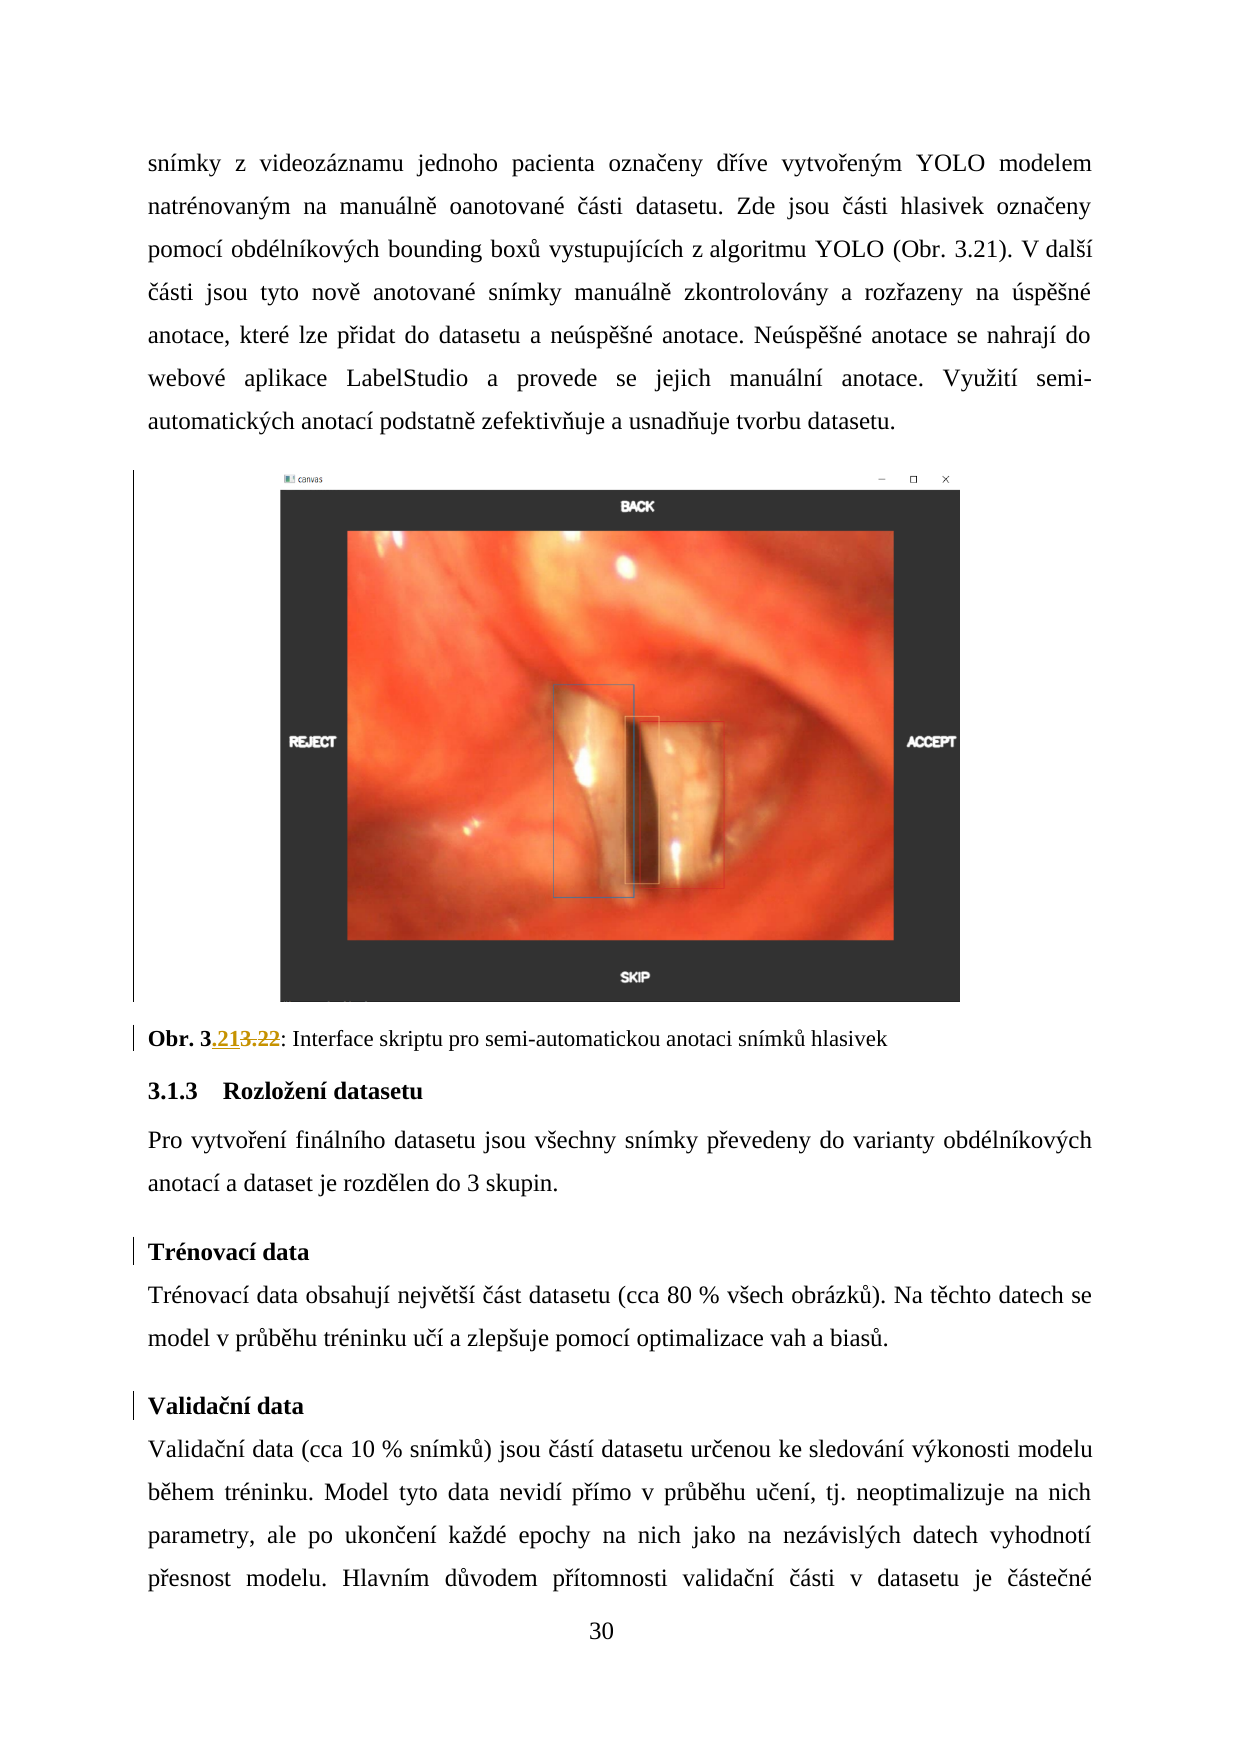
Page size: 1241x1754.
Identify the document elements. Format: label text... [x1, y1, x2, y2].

subtitle Validační data [148, 1391, 1092, 1420]
picture [280, 470, 960, 1002]
text Pro vytvoření finálního datasetu jsou všechny snímky převedeny do varianty obdélníkových anotací a dataset je rozdělen do 3 skupin. [148, 1125, 1092, 1197]
text Trénovací data obsahují největší část datasetu (cca 80 % všech obrázků). Na těchto datech se model v průběhu tréninku učí a zlepšuje pomocí optimalizace vah a biasů. [148, 1280, 1092, 1352]
text Obr. 3: Interface skriptu pro semi-automatickou anotaci snímků hlasivek [148, 1024, 1092, 1051]
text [148, 148, 1092, 435]
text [148, 1434, 1092, 1592]
subtitle Rozložení datasetu [148, 1076, 1092, 1105]
subtitle Trénovací data [148, 1237, 1092, 1265]
